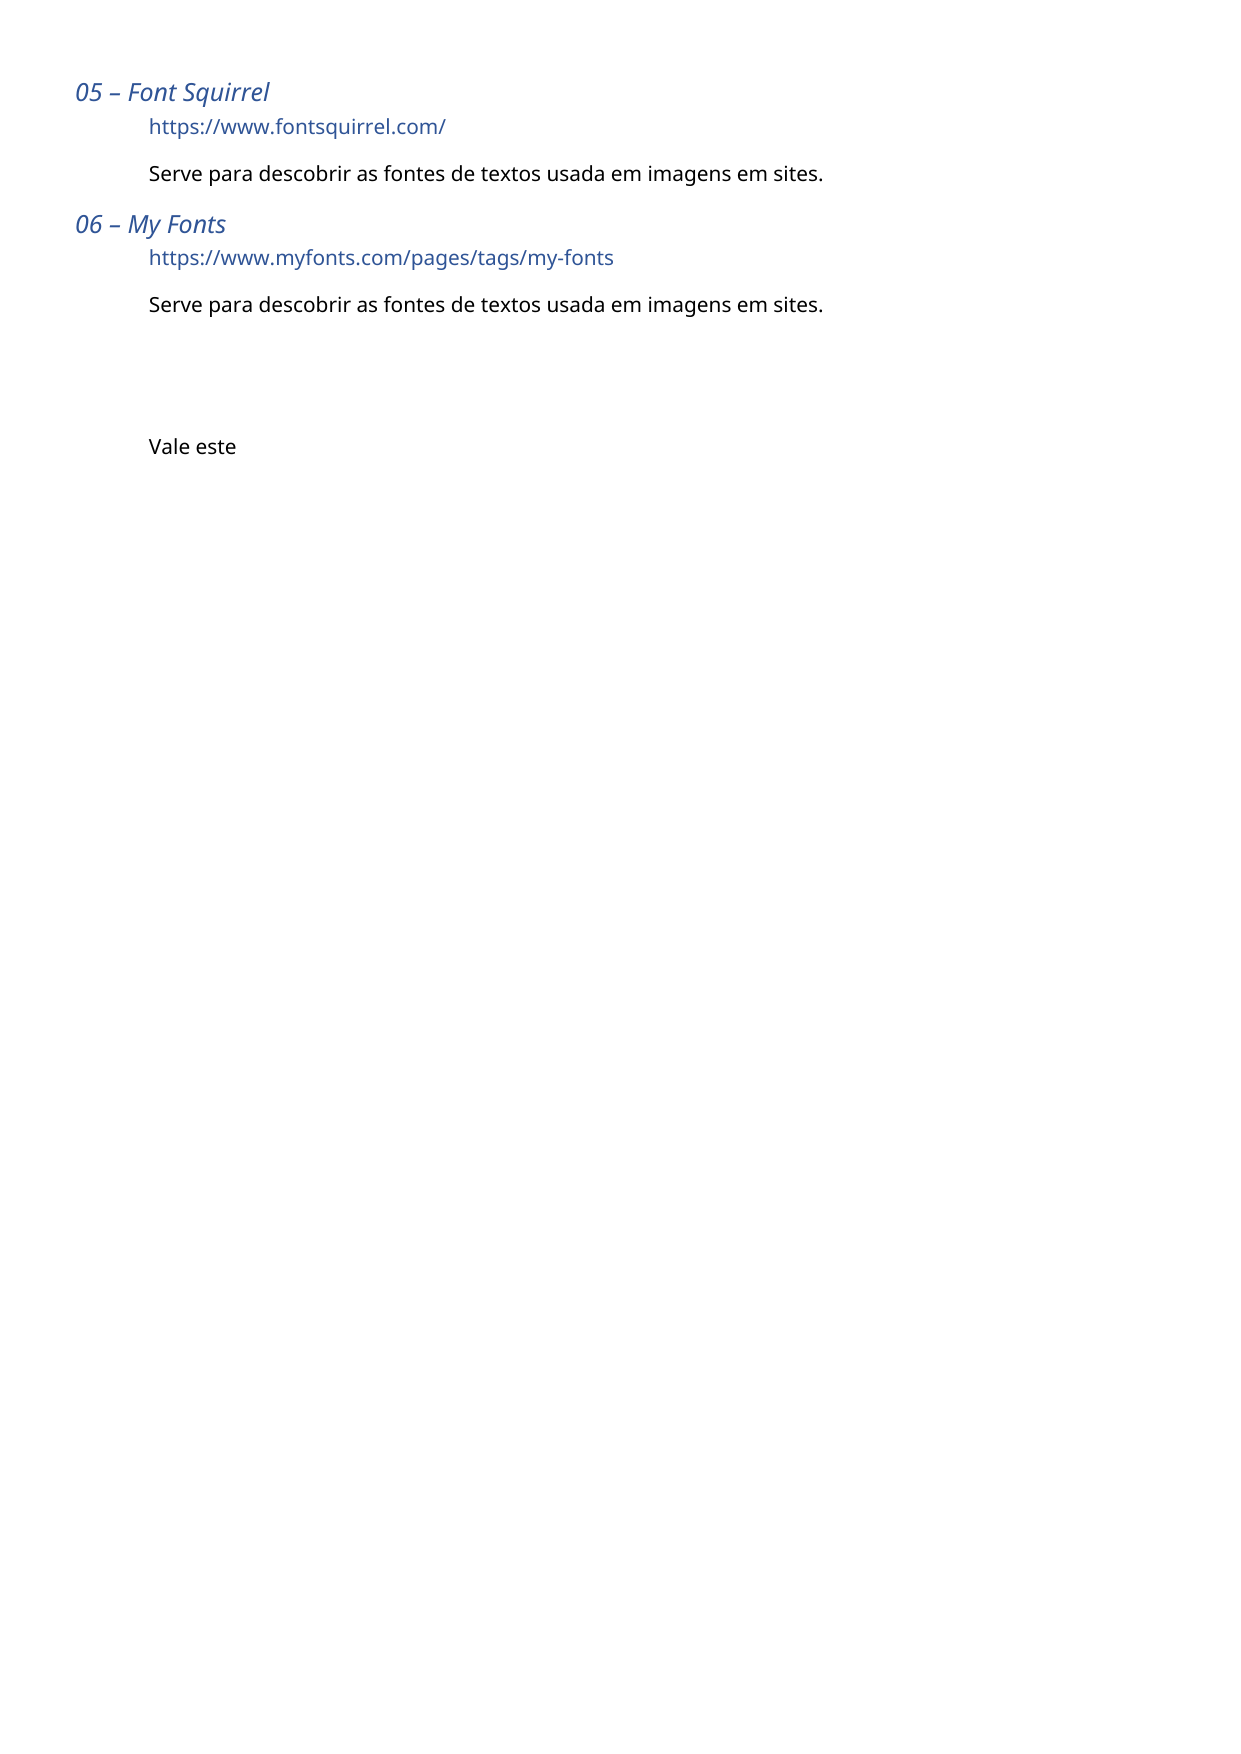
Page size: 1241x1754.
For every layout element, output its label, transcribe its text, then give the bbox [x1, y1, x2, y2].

text https://www.fontsquirrel.com/ [75, 112, 1165, 140]
text https://www.myfonts.com/pages/tags/my-fonts [75, 243, 1165, 272]
subtitle 05 – Font Squirrel [75, 75, 1165, 109]
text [75, 290, 1165, 319]
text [75, 159, 1165, 187]
text Vale este [75, 432, 1165, 461]
subtitle 06 – My Fonts [75, 206, 1165, 240]
